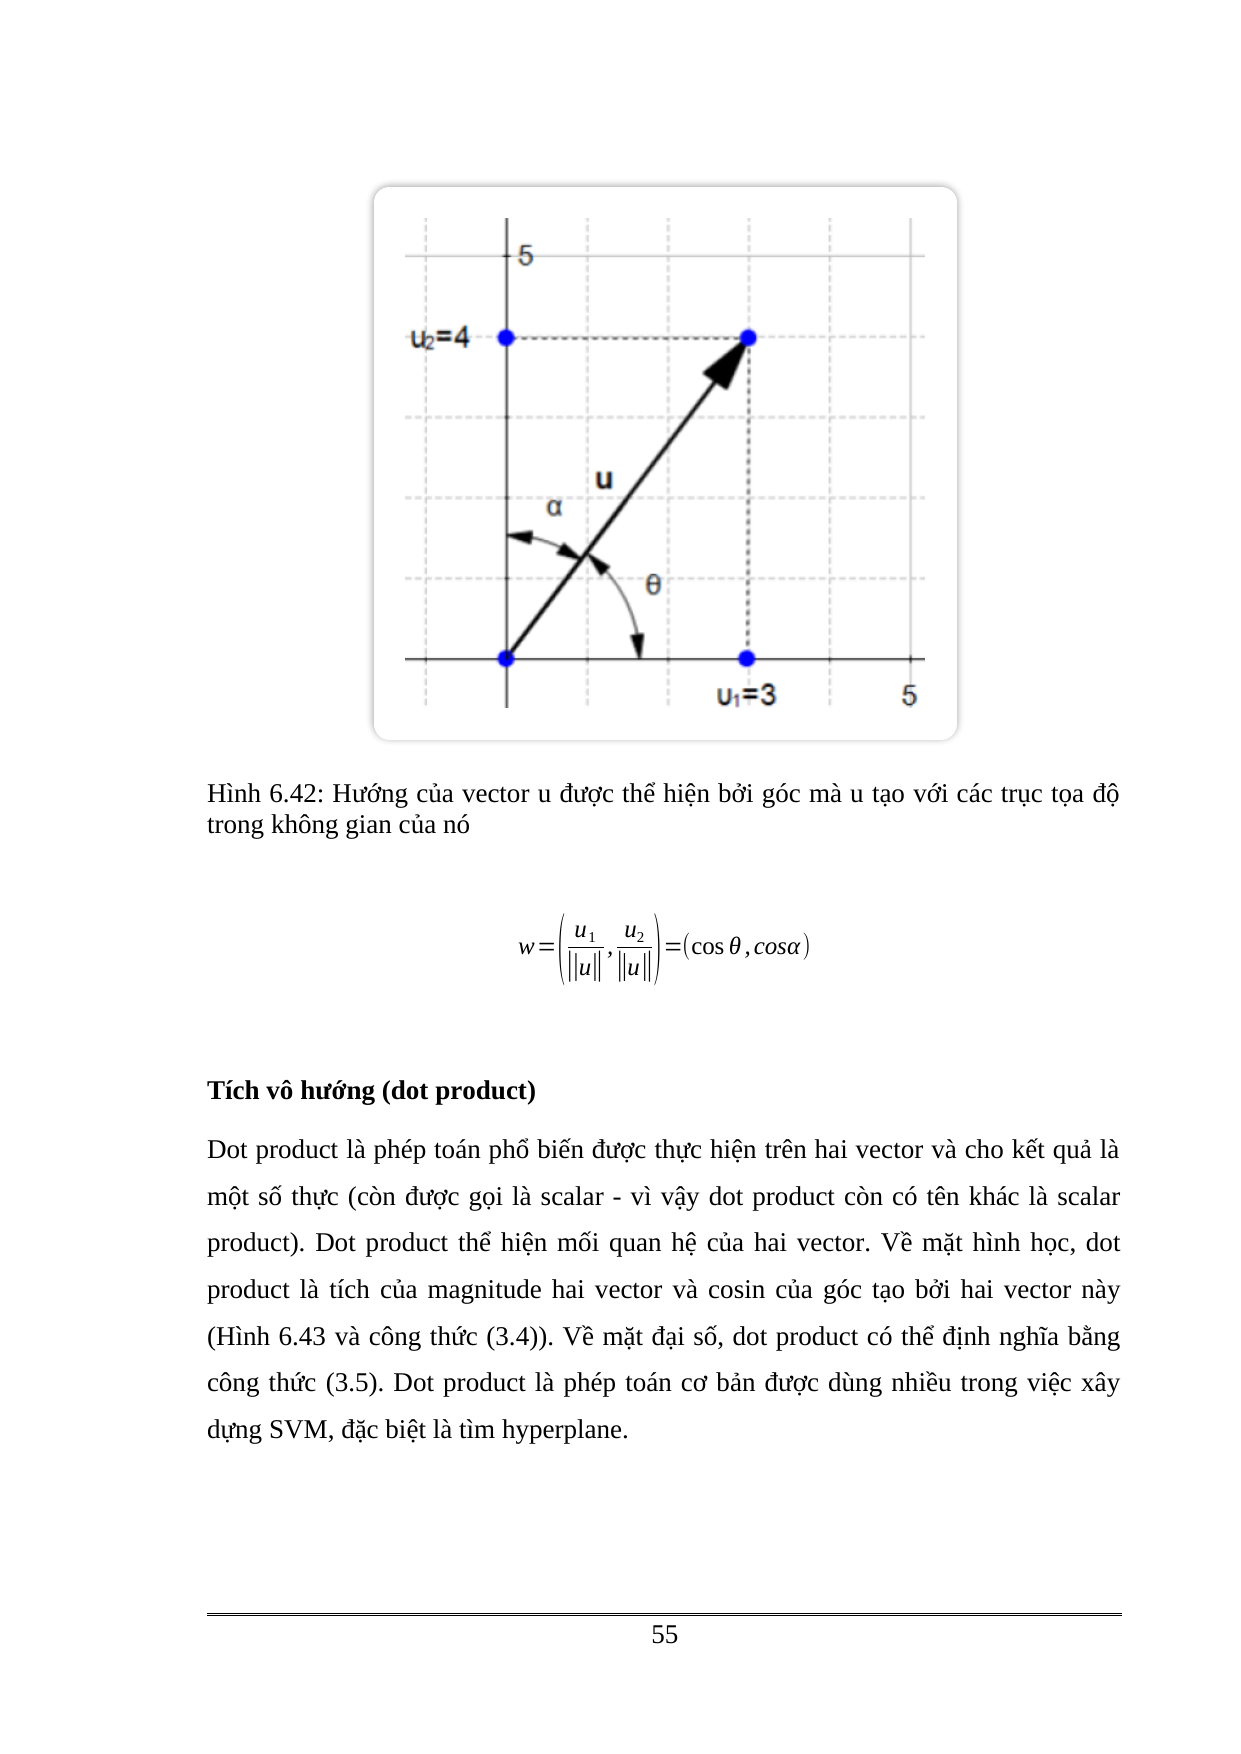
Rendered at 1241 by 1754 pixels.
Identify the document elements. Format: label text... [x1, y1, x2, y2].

text Tích vô hướng (dot product) [207, 1074, 1122, 1105]
picture [405, 218, 925, 708]
